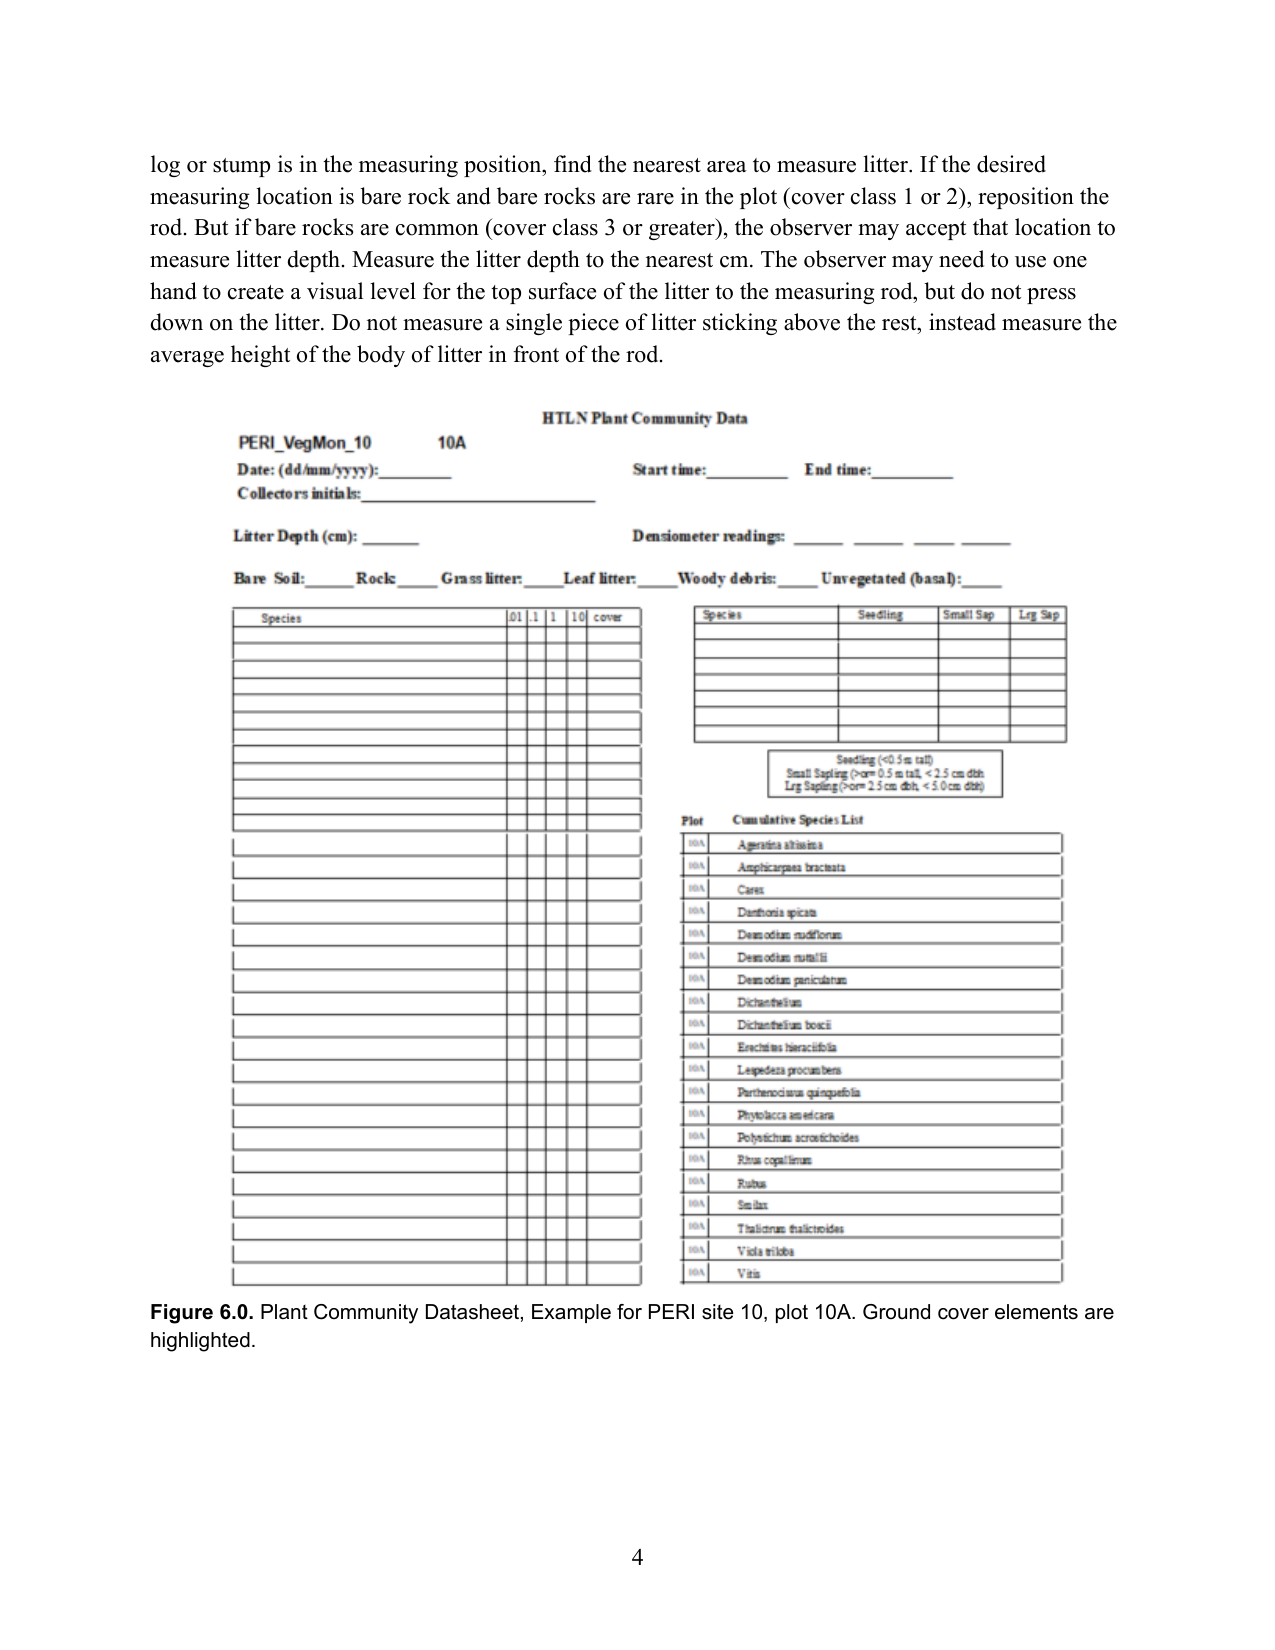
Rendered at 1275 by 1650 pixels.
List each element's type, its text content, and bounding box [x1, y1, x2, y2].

text Figure 6.0. Plant Community Datasheet, Example for PERI site 10, plot 10A. Ground cover elements are highlighted. [150, 1300, 1125, 1352]
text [150, 150, 1125, 368]
picture [150, 409, 1113, 1292]
